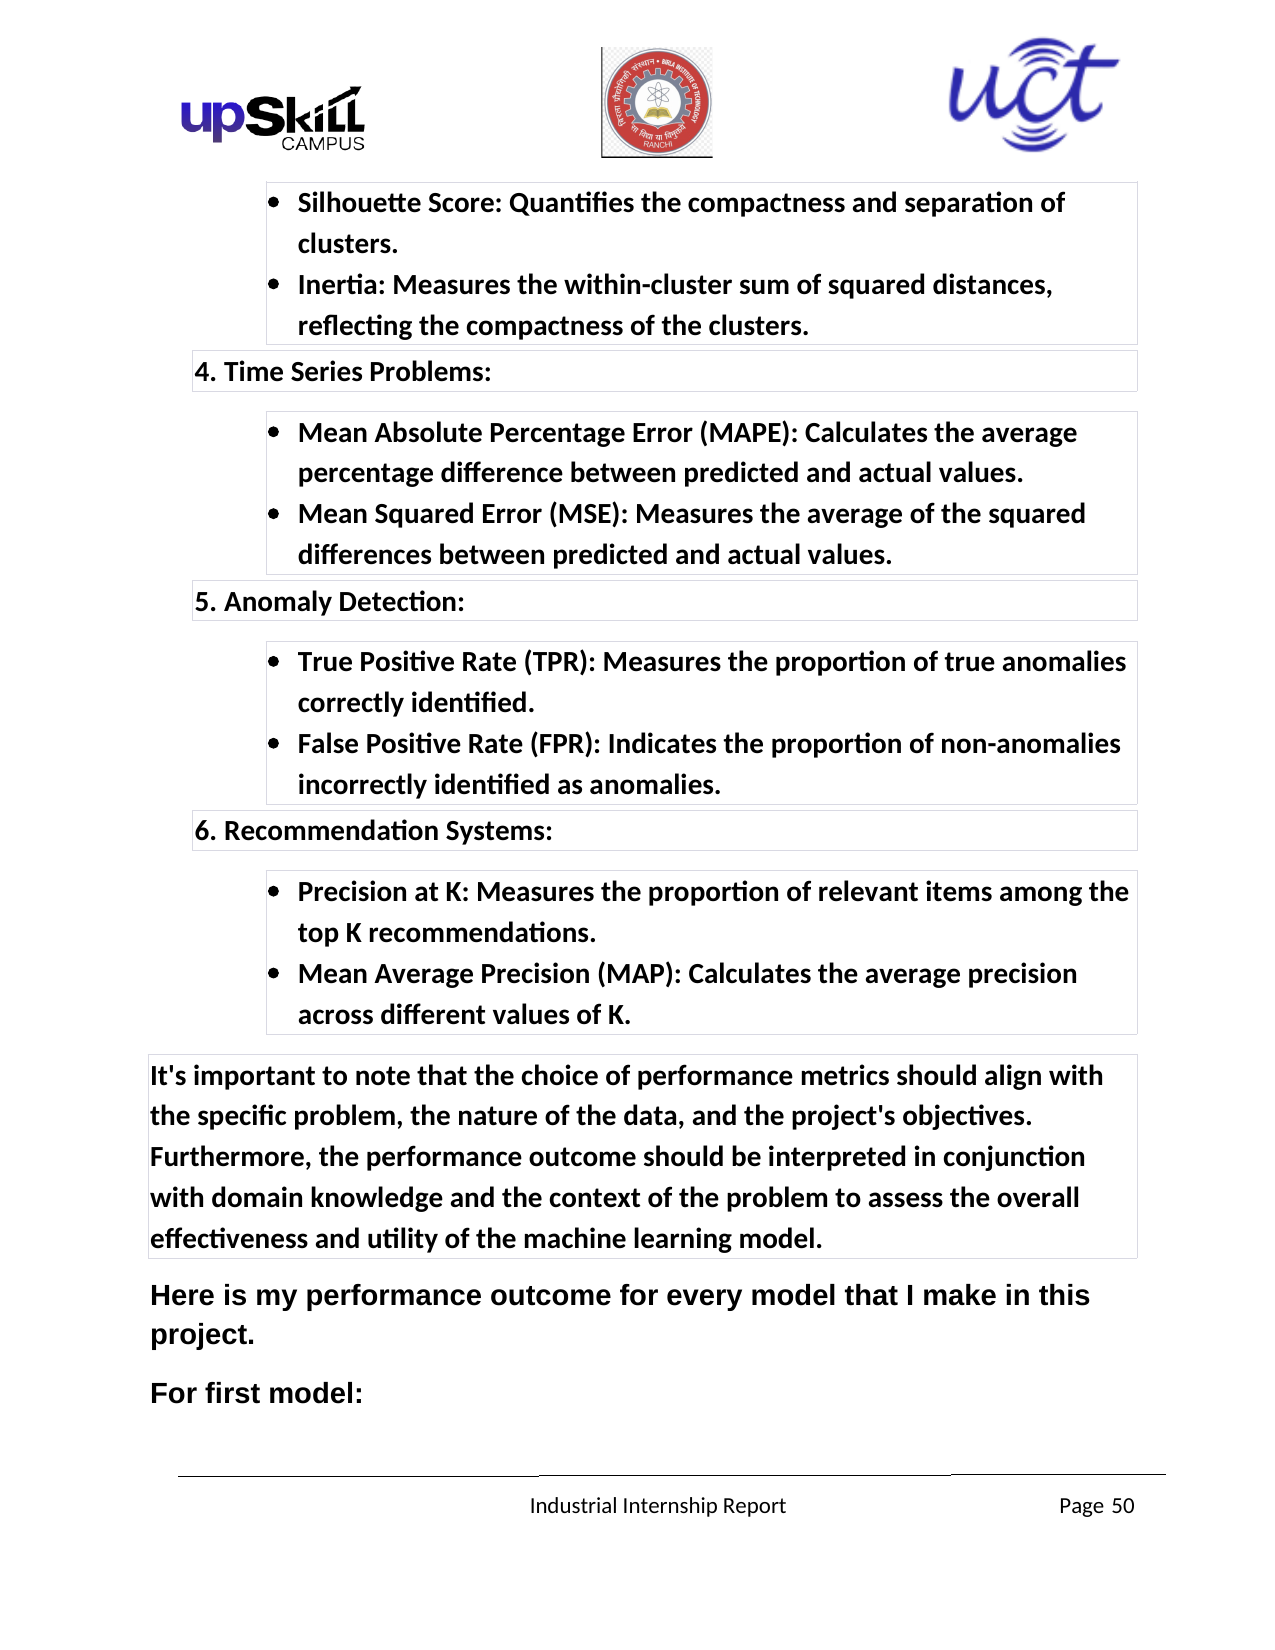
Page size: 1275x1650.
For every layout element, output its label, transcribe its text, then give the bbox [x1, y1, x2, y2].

picture [150, 73, 396, 154]
text For first model: [150, 1376, 1134, 1410]
list Anomaly Detection: [193, 581, 1137, 620]
list Mean Absolute Percentage Error (MAPE): Calculates the average percentage difference between predicted and actual values. [267, 412, 1137, 490]
list Recommendation Systems: [193, 811, 1137, 850]
list True Positive Rate (TPR): Measures the proportion of true anomalies correctly identified. [267, 642, 1137, 720]
list Time Series Problems: [193, 351, 1137, 391]
list Mean Average Precision (MAP): Calculates the average precision across different values of K. [267, 952, 1137, 1034]
list Silhouette Score: Quantifies the compactness and separation of clusters. [267, 183, 1137, 261]
list False Positive Rate (FPR): Indicates the proportion of non-anomalies incorrectly identified as anomalies. [267, 723, 1137, 804]
text It's important to note that the choice of performance metrics should align with the specific problem, the nature of the data, and the project's objectives. Furthermore, the performance outcome should be interpreted in conjunction with domain knowledge and the context of the problem to assess the overall effectiveness and utility of the machine learning model. [149, 1055, 1137, 1258]
list Inertia: Measures the within-cluster sum of squared distances, reflecting the compactness of the clusters. [267, 263, 1137, 344]
list Mean Squared Error (MSE): Measures the average of the squared differences between predicted and actual values. [267, 493, 1137, 574]
text Here is my performance outcome for every model that I make in this project. [150, 1278, 1134, 1351]
picture [946, 28, 1125, 154]
picture [601, 47, 713, 158]
list Precision at K: Measures the proportion of relevant items among the top K recommendations. [267, 871, 1137, 949]
